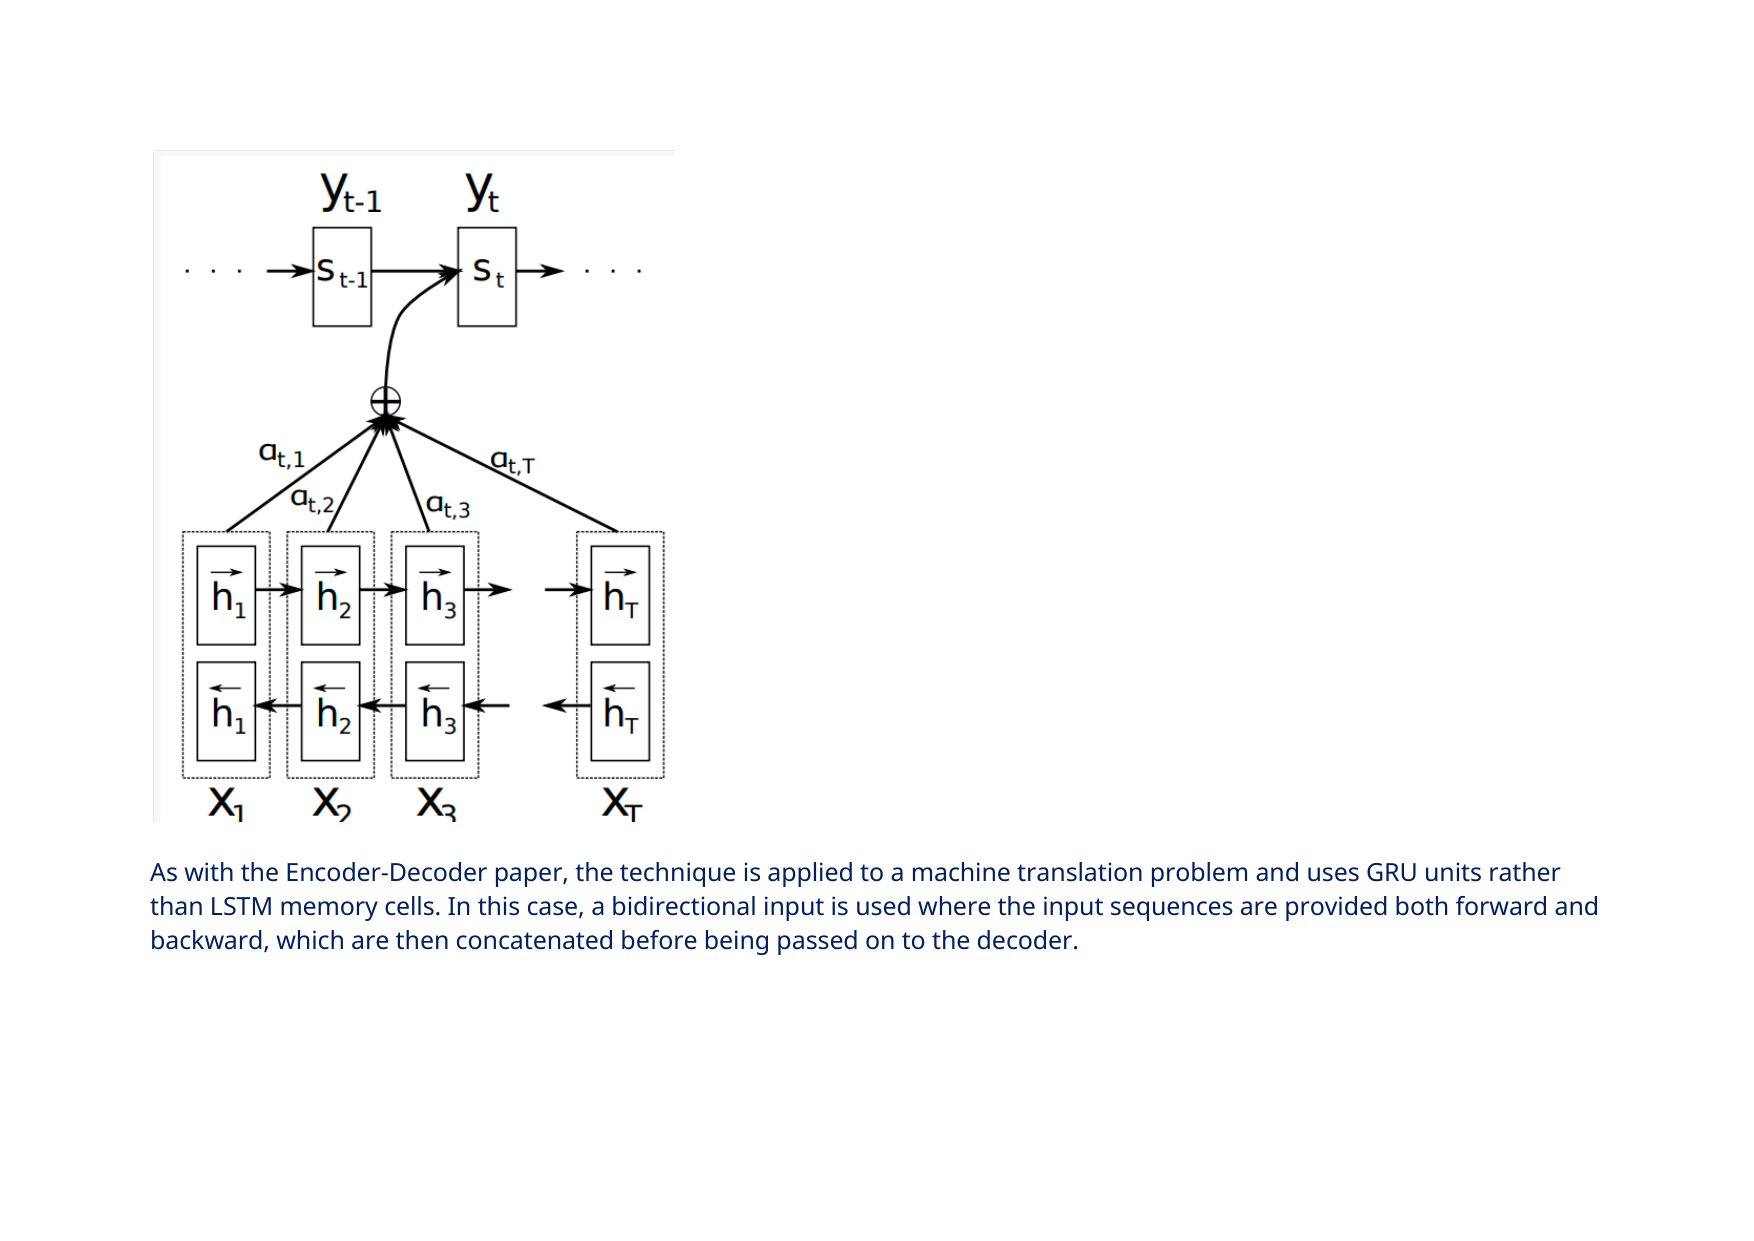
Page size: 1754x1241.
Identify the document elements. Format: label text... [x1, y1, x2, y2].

text As with the Encoder-Decoder paper, the technique is applied to a machine translation problem and uses GRU units rather than LSTM memory cells. In this case, a bidirectional input is used where the input sequences are provided both forward and backward, which are then concatenated before being passed on to the decoder. [150, 854, 1604, 956]
picture [150, 150, 675, 822]
